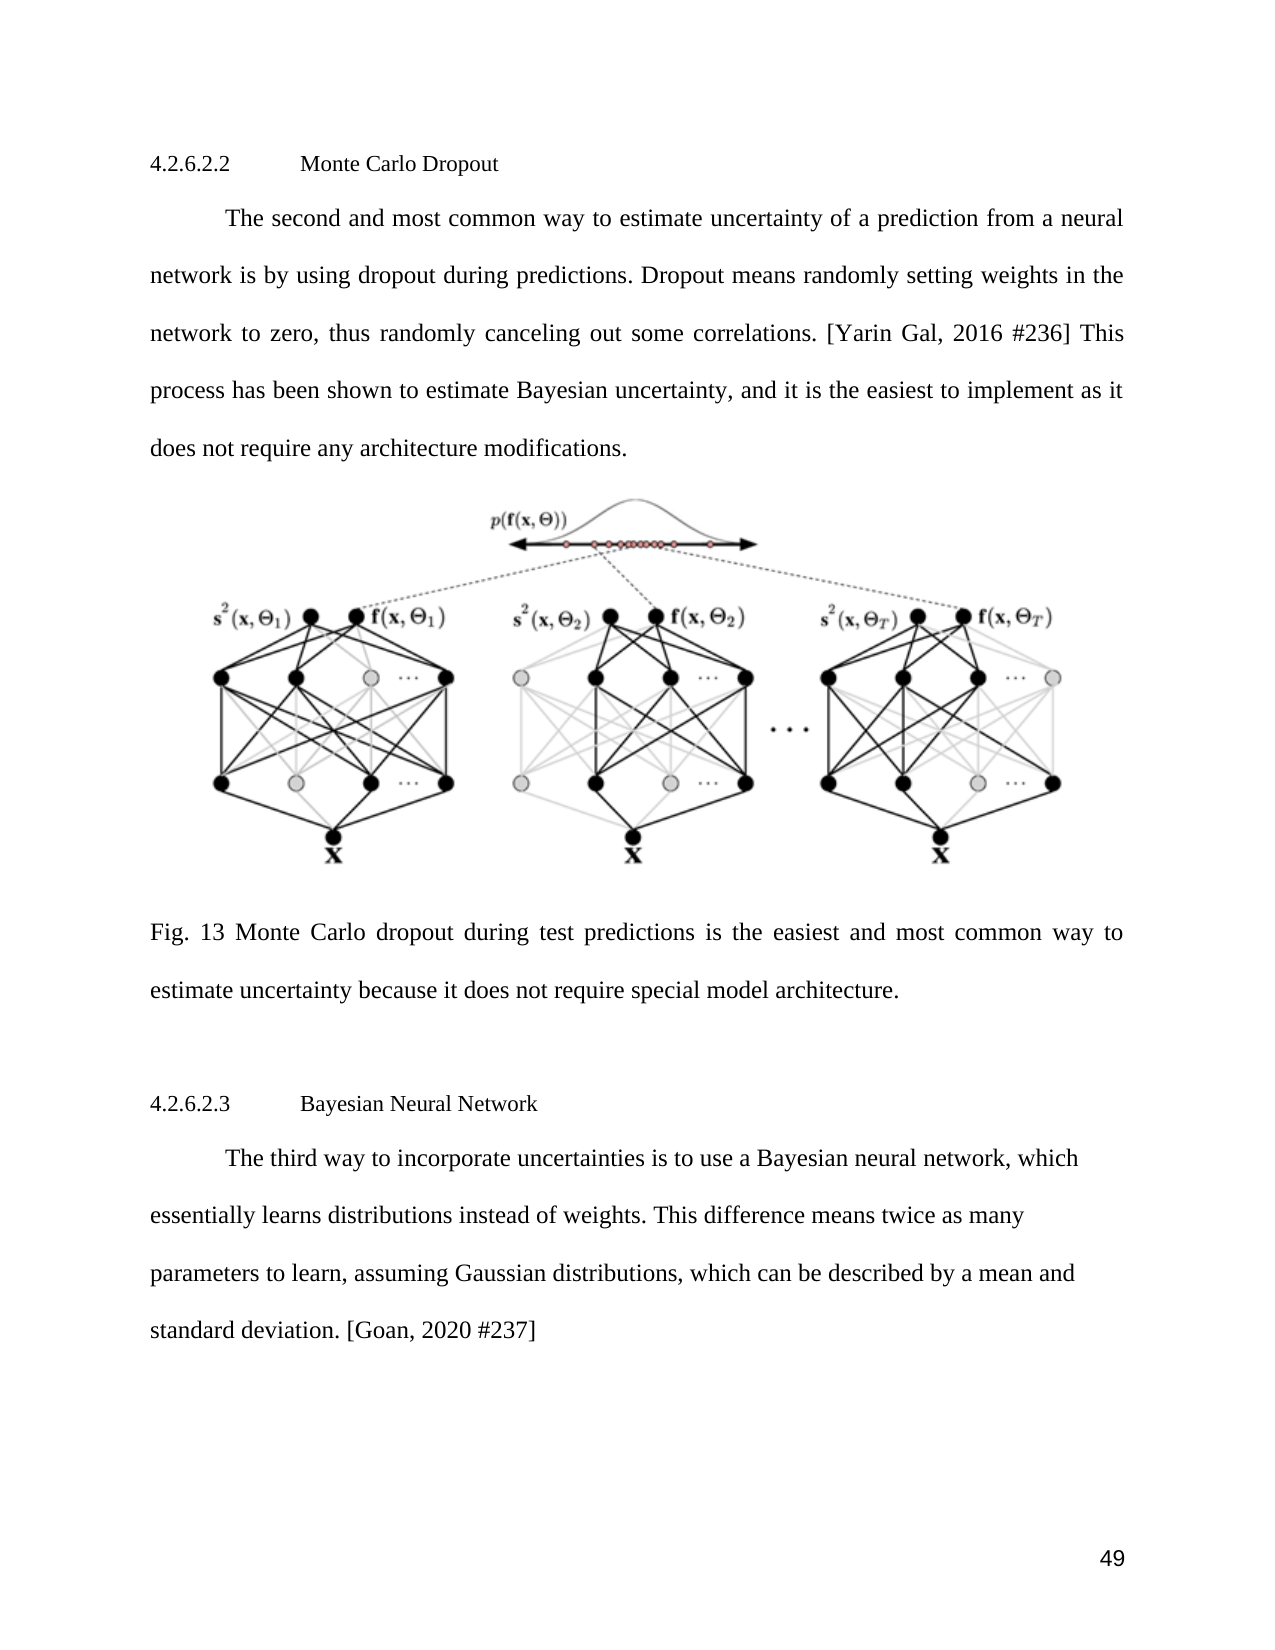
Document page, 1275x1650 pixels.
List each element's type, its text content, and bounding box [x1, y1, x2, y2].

text The second and most common way to estimate uncertainty of a prediction from a neural network is by using dropout during predictions. Dropout means randomly setting weights in the network to zero, thus randomly canceling out some correlations. [Yarin Gal, 2016 #236] This process has been shown to estimate Bayesian uncertainty, and it is the easiest to implement as it does not require any architecture modifications. [150, 203, 1125, 461]
text Fig. 13 Monte Carlo dropout during test predictions is the easiest and most common way to estimate uncertainty because it does not require special model architecture. [150, 917, 1125, 1004]
picture [189, 490, 1087, 891]
list Monte Carlo Dropout [150, 150, 1125, 176]
list Bayesian Neural Network [150, 1090, 1125, 1116]
text The third way to incorporate uncertainties is to use a Bayesian neural network, which essentially learns distributions instead of weights. This difference means twice as many parameters to learn, assuming Gaussian distributions, which can be described by a mean and standard deviation. [Goan, 2020 #237] [150, 1143, 1125, 1344]
